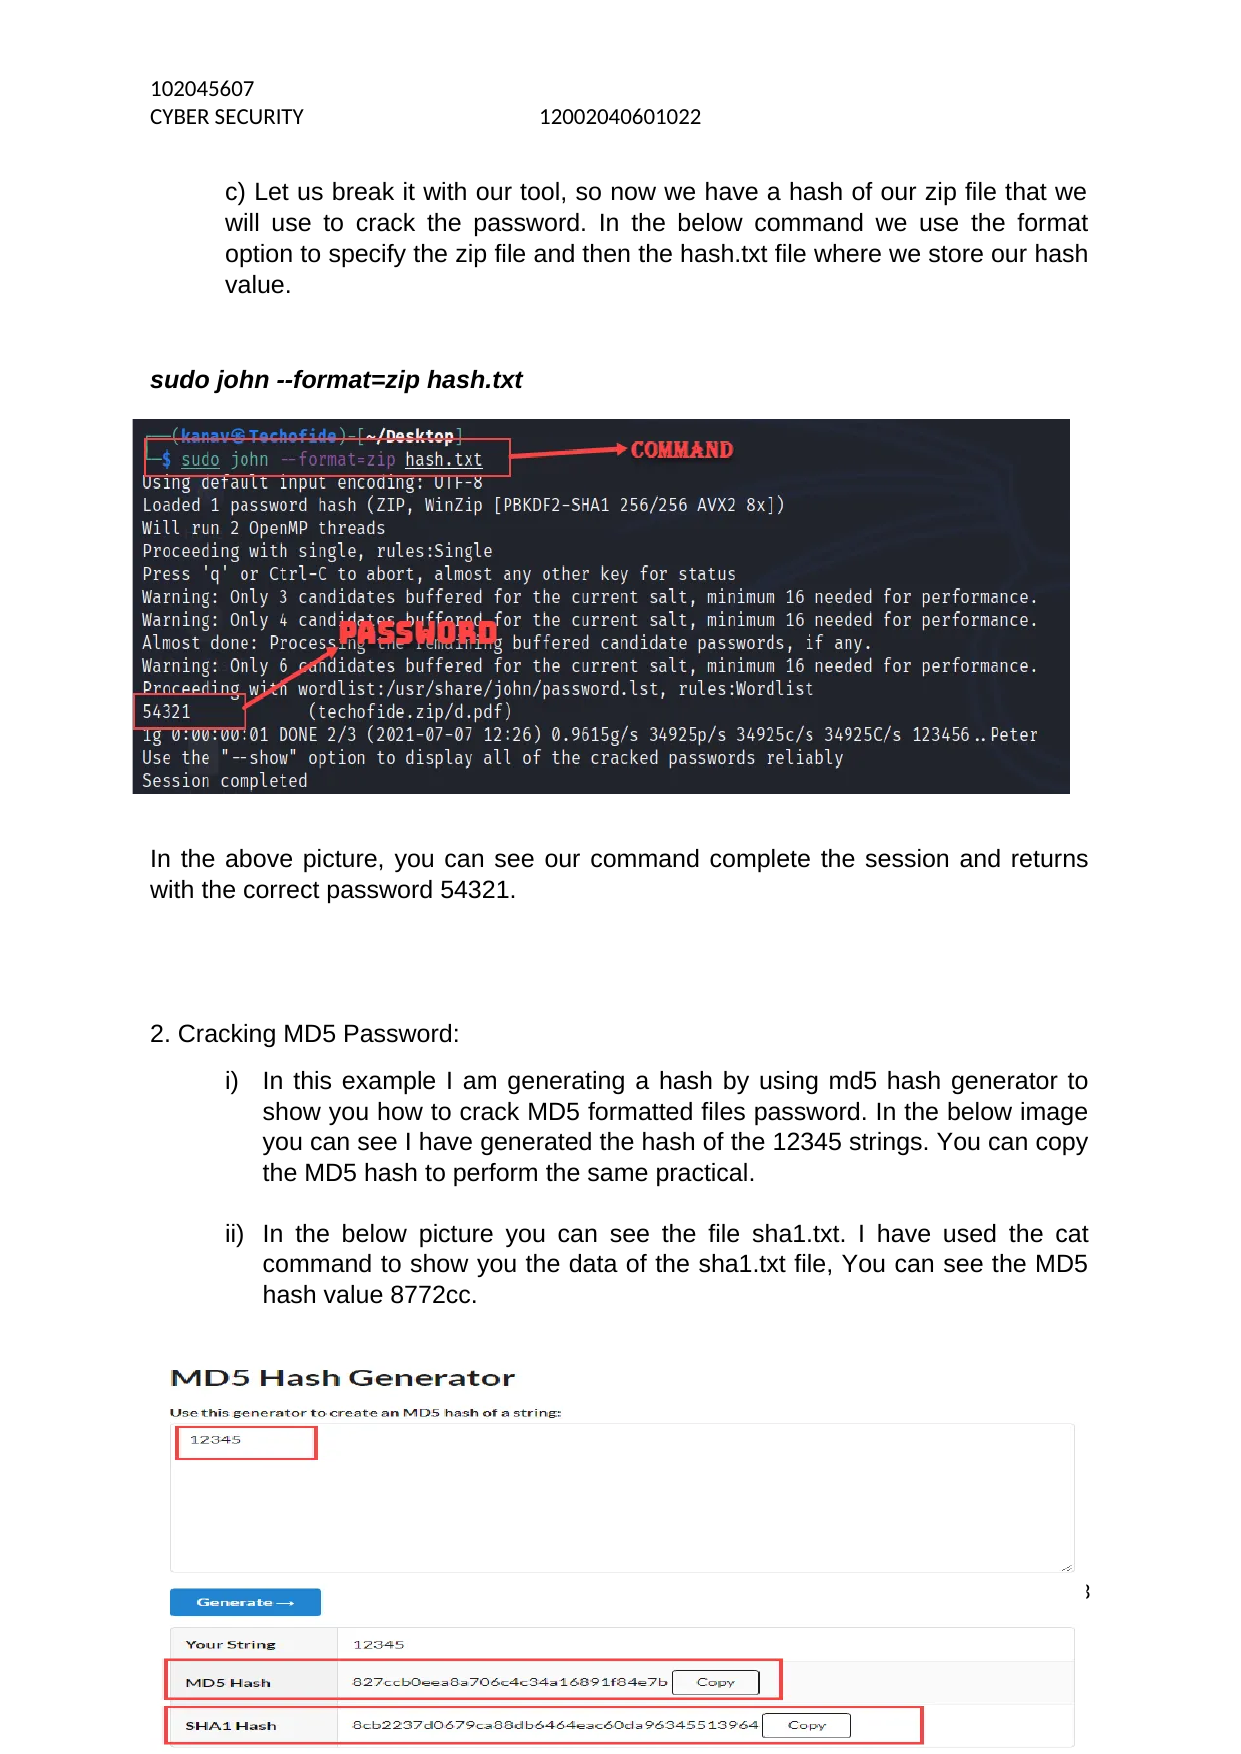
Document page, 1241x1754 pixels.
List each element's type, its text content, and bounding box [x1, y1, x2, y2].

picture [150, 1357, 1087, 1751]
text c) Let us break it with our tool, so now we have a hash of our zip file that we will use to crack the password. In the below command we use the format option to specify the zip file and then the hash.txt file where we store our hash value. [225, 177, 1090, 298]
list In the below picture you can see the file sha1.txt. I have used the cat command to show you the data of the sha1.txt file, You can see the MD5 hash value 8772cc. [225, 1219, 1090, 1309]
picture [132, 419, 1070, 794]
list In this example I am generating a hash by using md5 hash generator to show you how to crack MD5 formatted files password. In the below image you can see I have generated the hash of the 12345 strings. You can copy the MD5 hash to perform the same practical. [225, 1066, 1090, 1186]
text 2. Cracking MD5 Password: [150, 1019, 1090, 1047]
text sudo john --format=zip hash.txt [150, 365, 1090, 394]
